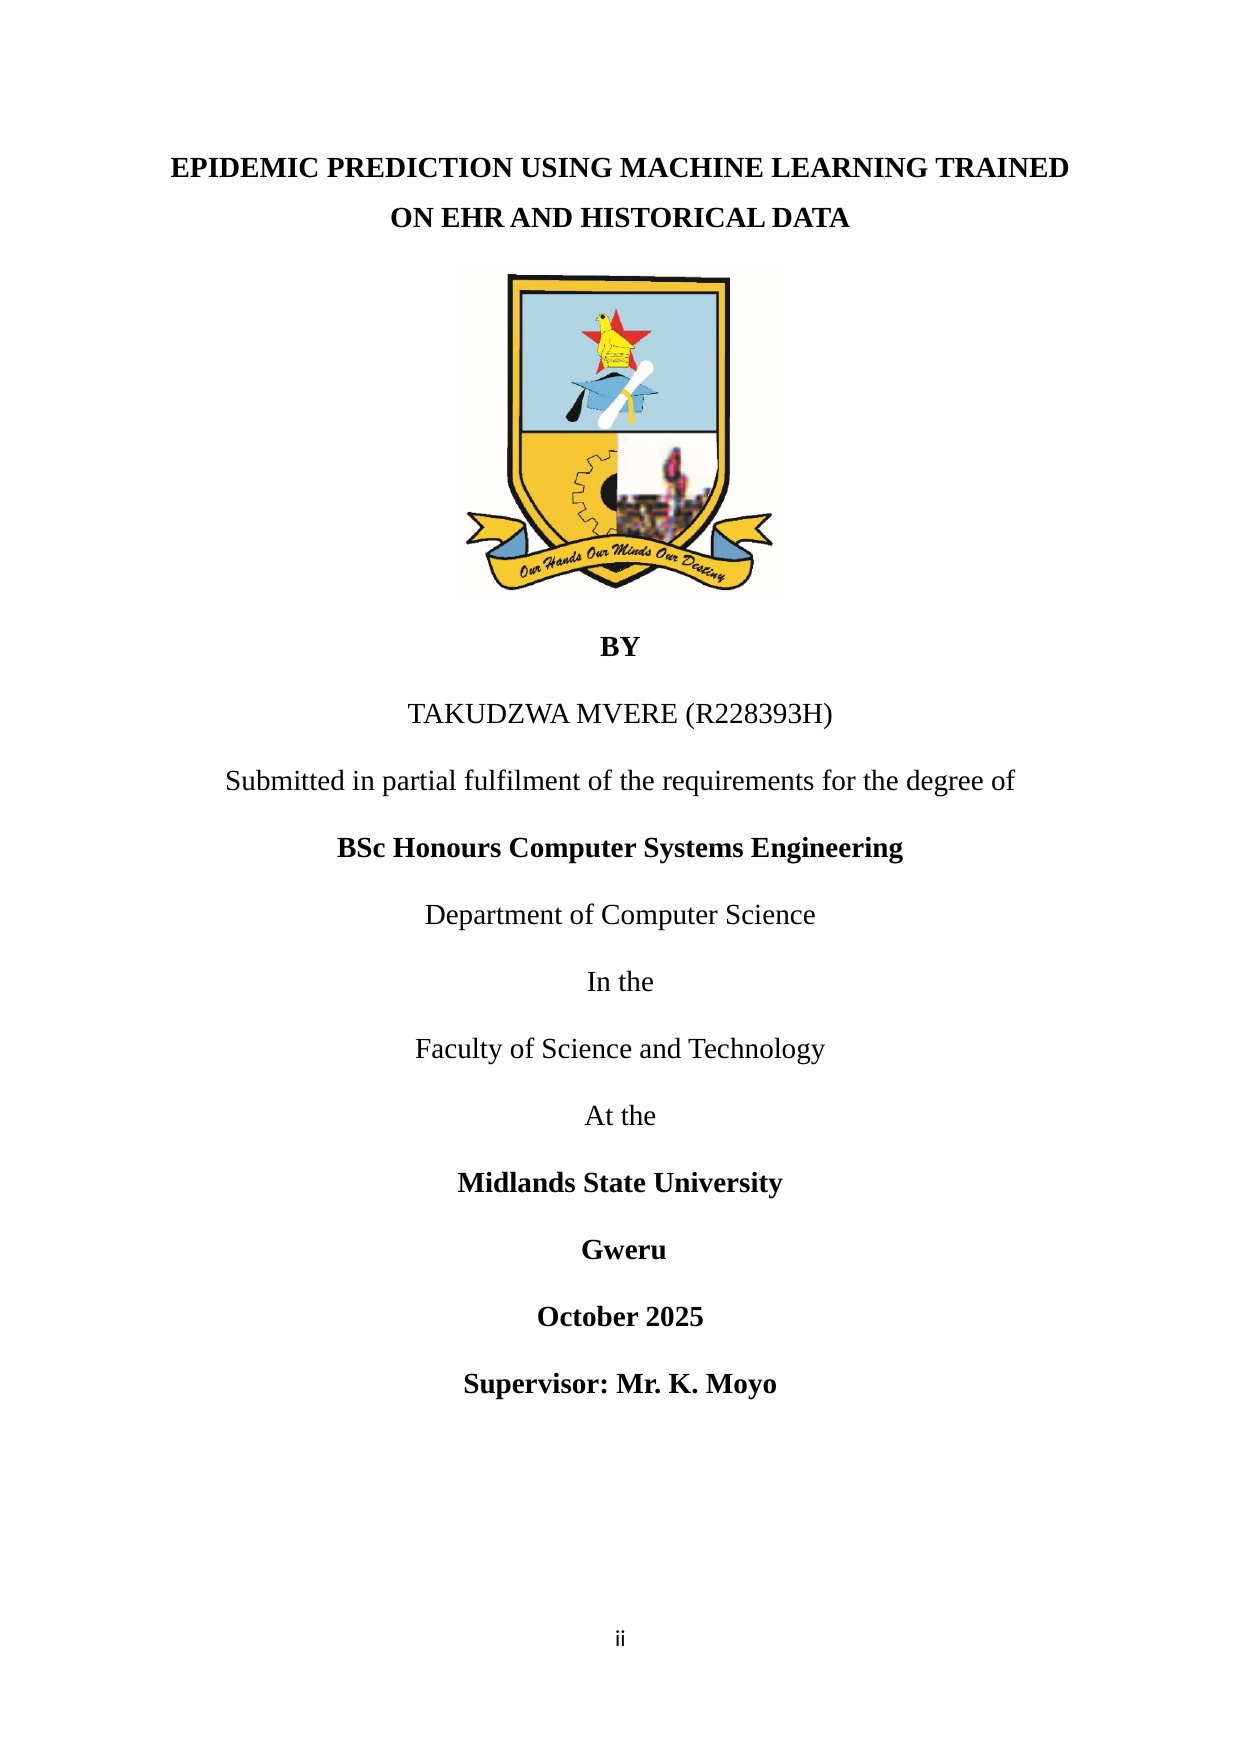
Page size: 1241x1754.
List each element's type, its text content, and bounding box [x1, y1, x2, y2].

text EPIDEMIC PREDICTION USING MACHINE LEARNING TRAINED ON EHR AND HISTORICAL DATA [150, 150, 1090, 234]
picture [458, 267, 782, 599]
text TAKUDZWA MVERE (R228393H) [150, 696, 1090, 729]
text BY [150, 629, 1090, 662]
text Submitted in partial fulfilment of the requirements for the degree of [150, 763, 1090, 796]
text Supervisor: Mr. K. Moyo [150, 1366, 1090, 1399]
text Faculty of Science and Technology [150, 1031, 1090, 1064]
text October 2025 [150, 1299, 1090, 1332]
text At the [150, 1098, 1090, 1131]
text Gweru [150, 1232, 1090, 1265]
text Department of Computer Science [150, 897, 1090, 930]
text Midlands State University [150, 1165, 1090, 1198]
text In the [150, 964, 1090, 997]
text BSc Honours Computer Systems Engineering [150, 830, 1090, 863]
